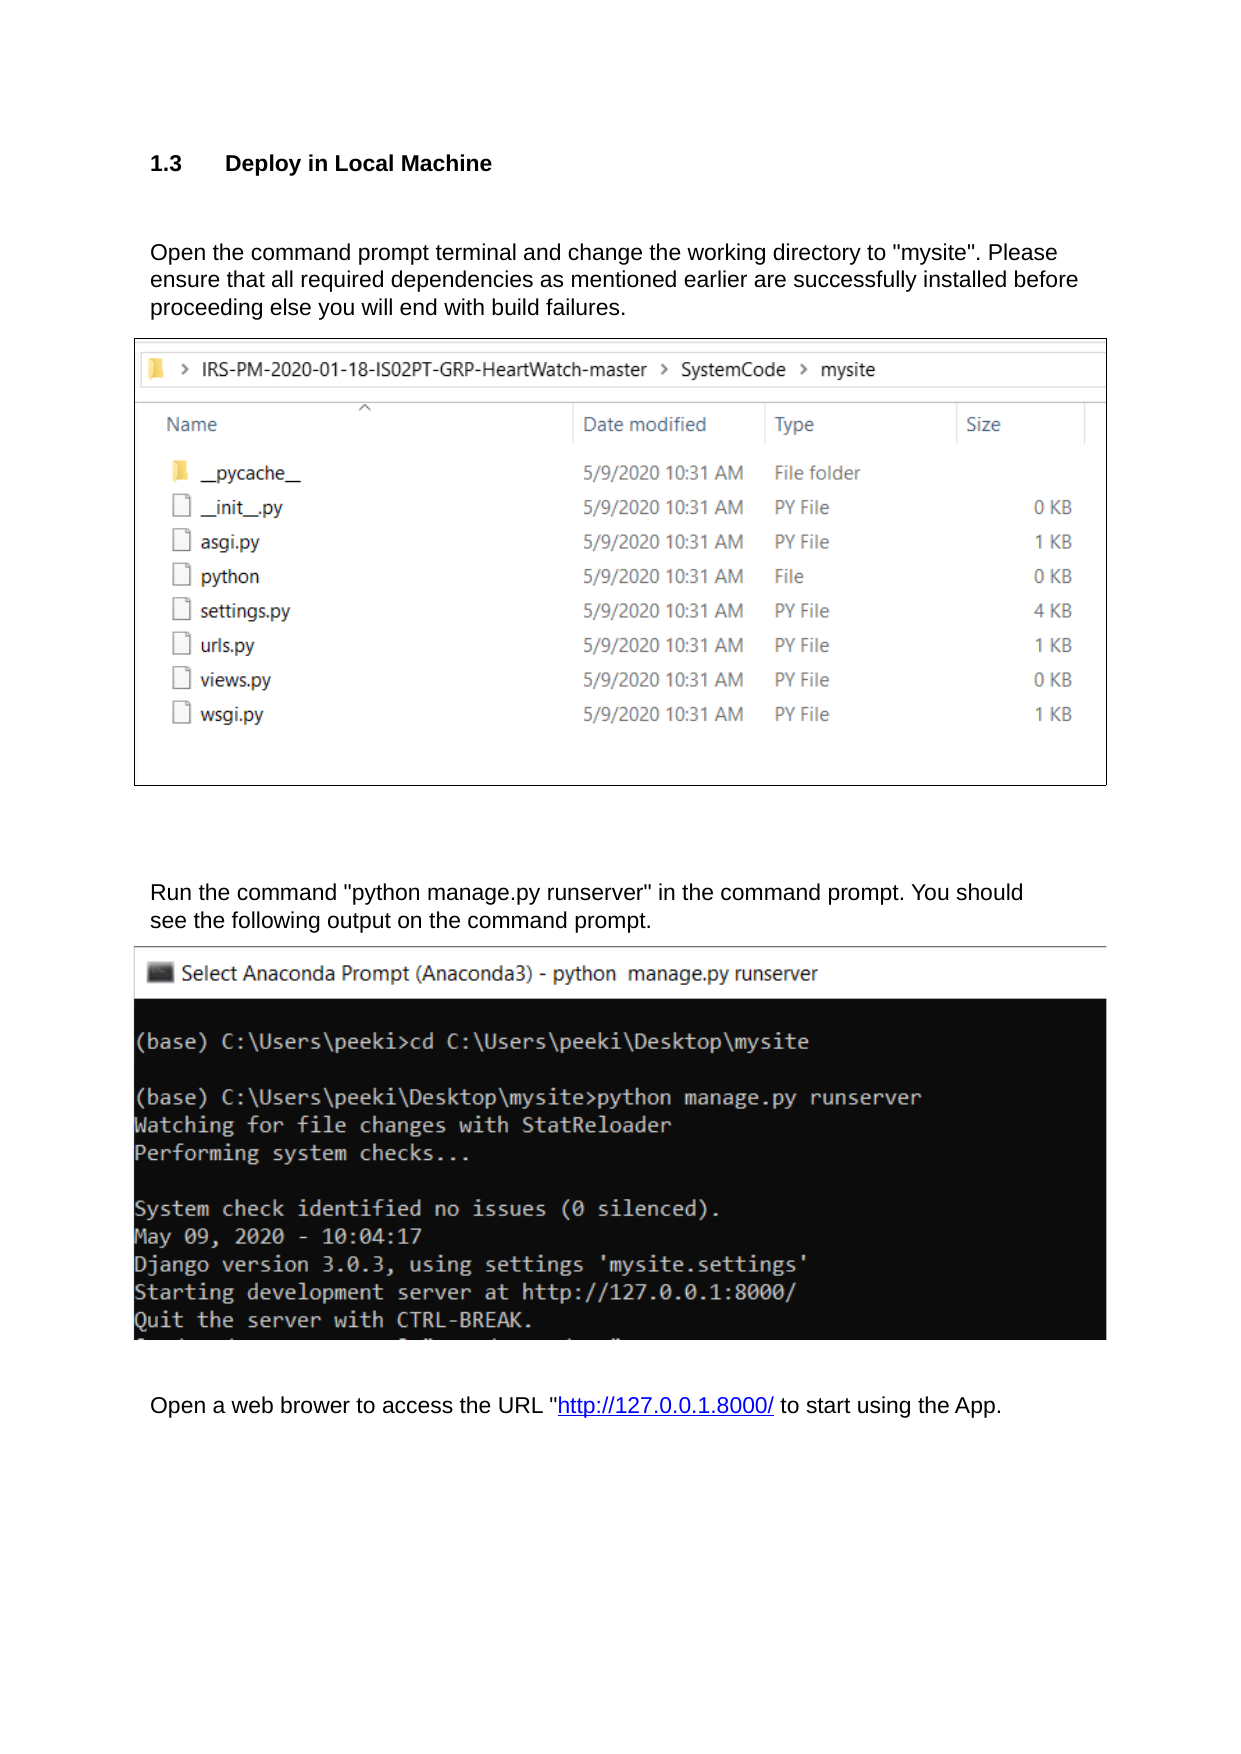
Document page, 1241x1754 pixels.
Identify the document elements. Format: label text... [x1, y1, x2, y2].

text Open a web brower to access the URL "http://127.0.0.1.8000/ to start using the App. [150, 1392, 1059, 1418]
text Open the command prompt terminal and change the working directory to "mysite". Please ensure that all required dependencies as mentioned earlier are successfully installed before proceeding else you will end with build failures. [150, 238, 1090, 320]
picture [133, 946, 1107, 1340]
text 1.3 Deploy in Local Machine [150, 150, 1090, 176]
text Run the command "python manage.py runserver" in the command prompt. You should see the following output on the command prompt. [150, 879, 1059, 933]
picture [135, 339, 1106, 785]
